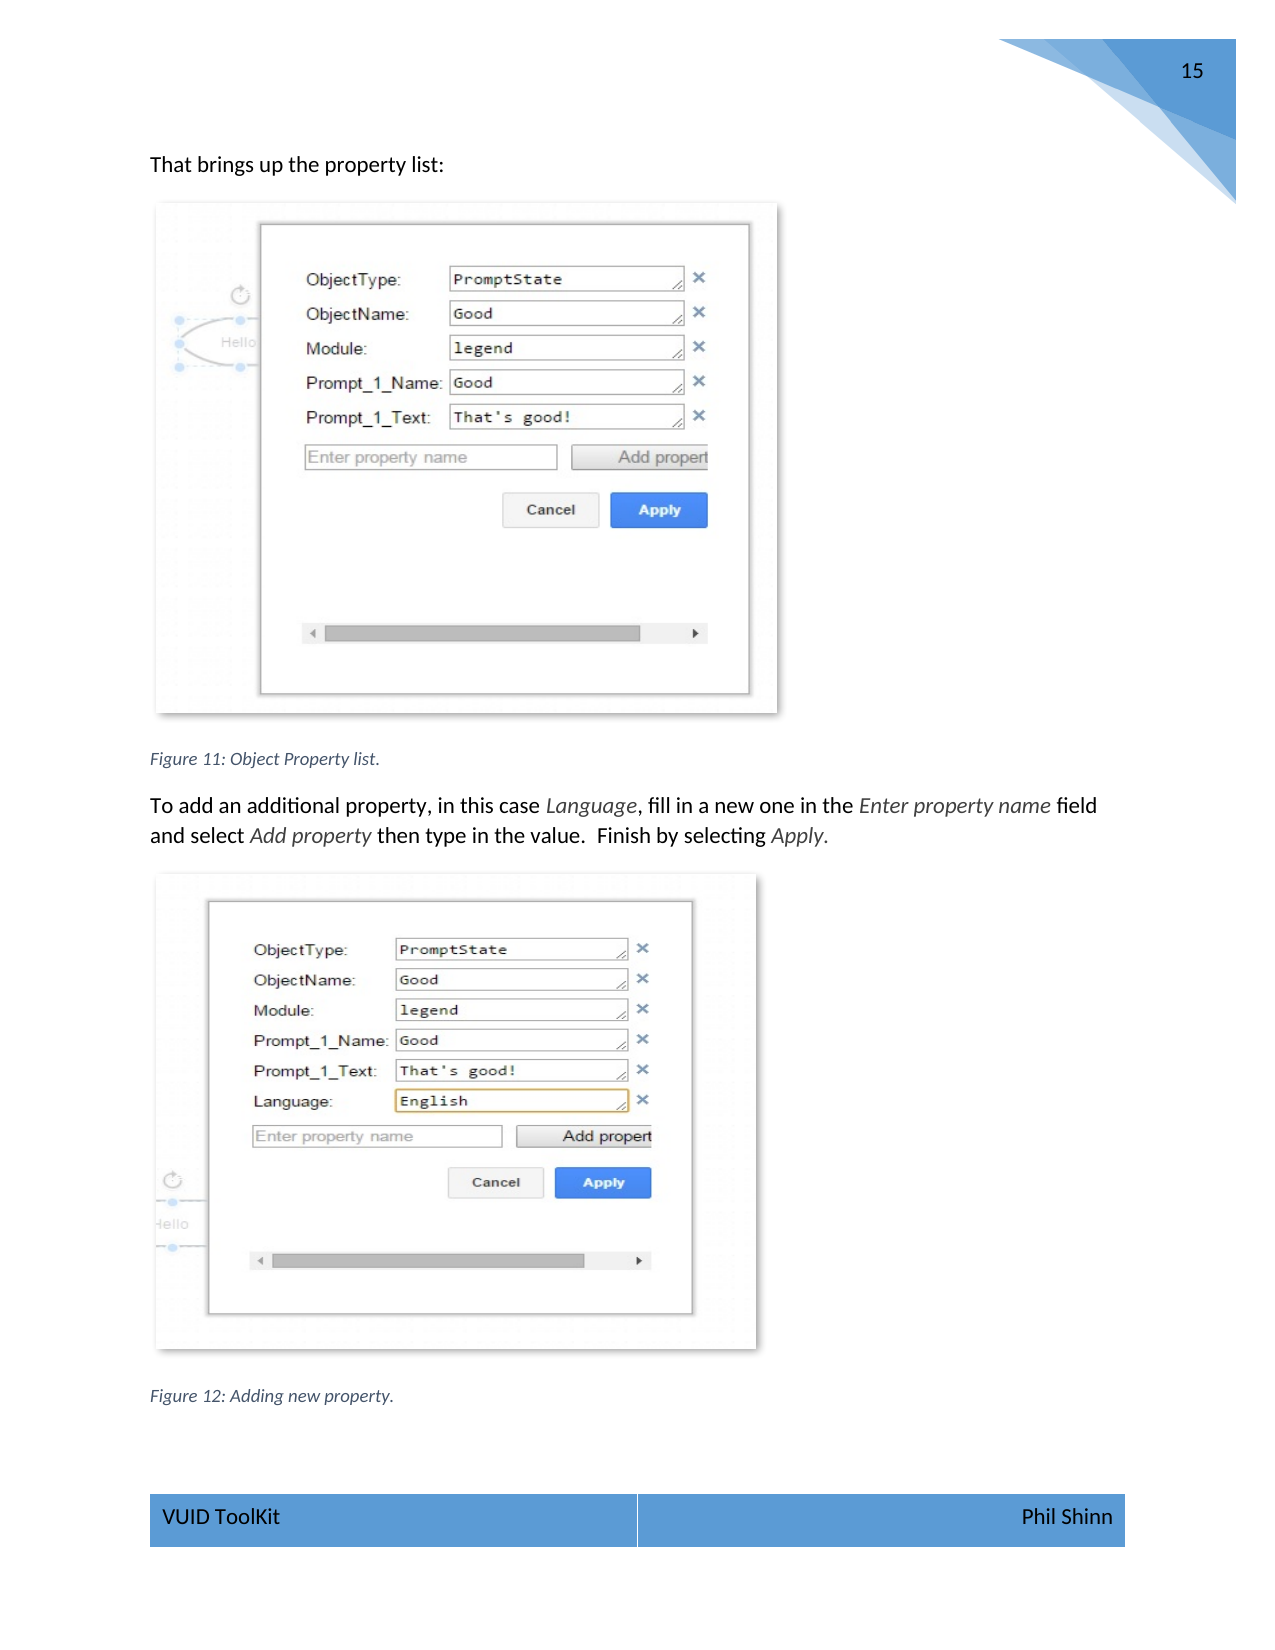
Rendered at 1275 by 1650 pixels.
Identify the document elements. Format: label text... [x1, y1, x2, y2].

picture [156, 203, 777, 713]
text To add an additional property, in this case Language, fill in a new one in the Enter property name field and select Add property then type in the value. Finish by selecting Apply. [150, 791, 1125, 849]
text That brings up the property list: [150, 150, 1125, 178]
picture [156, 874, 756, 1349]
picture [997, 39, 1236, 205]
